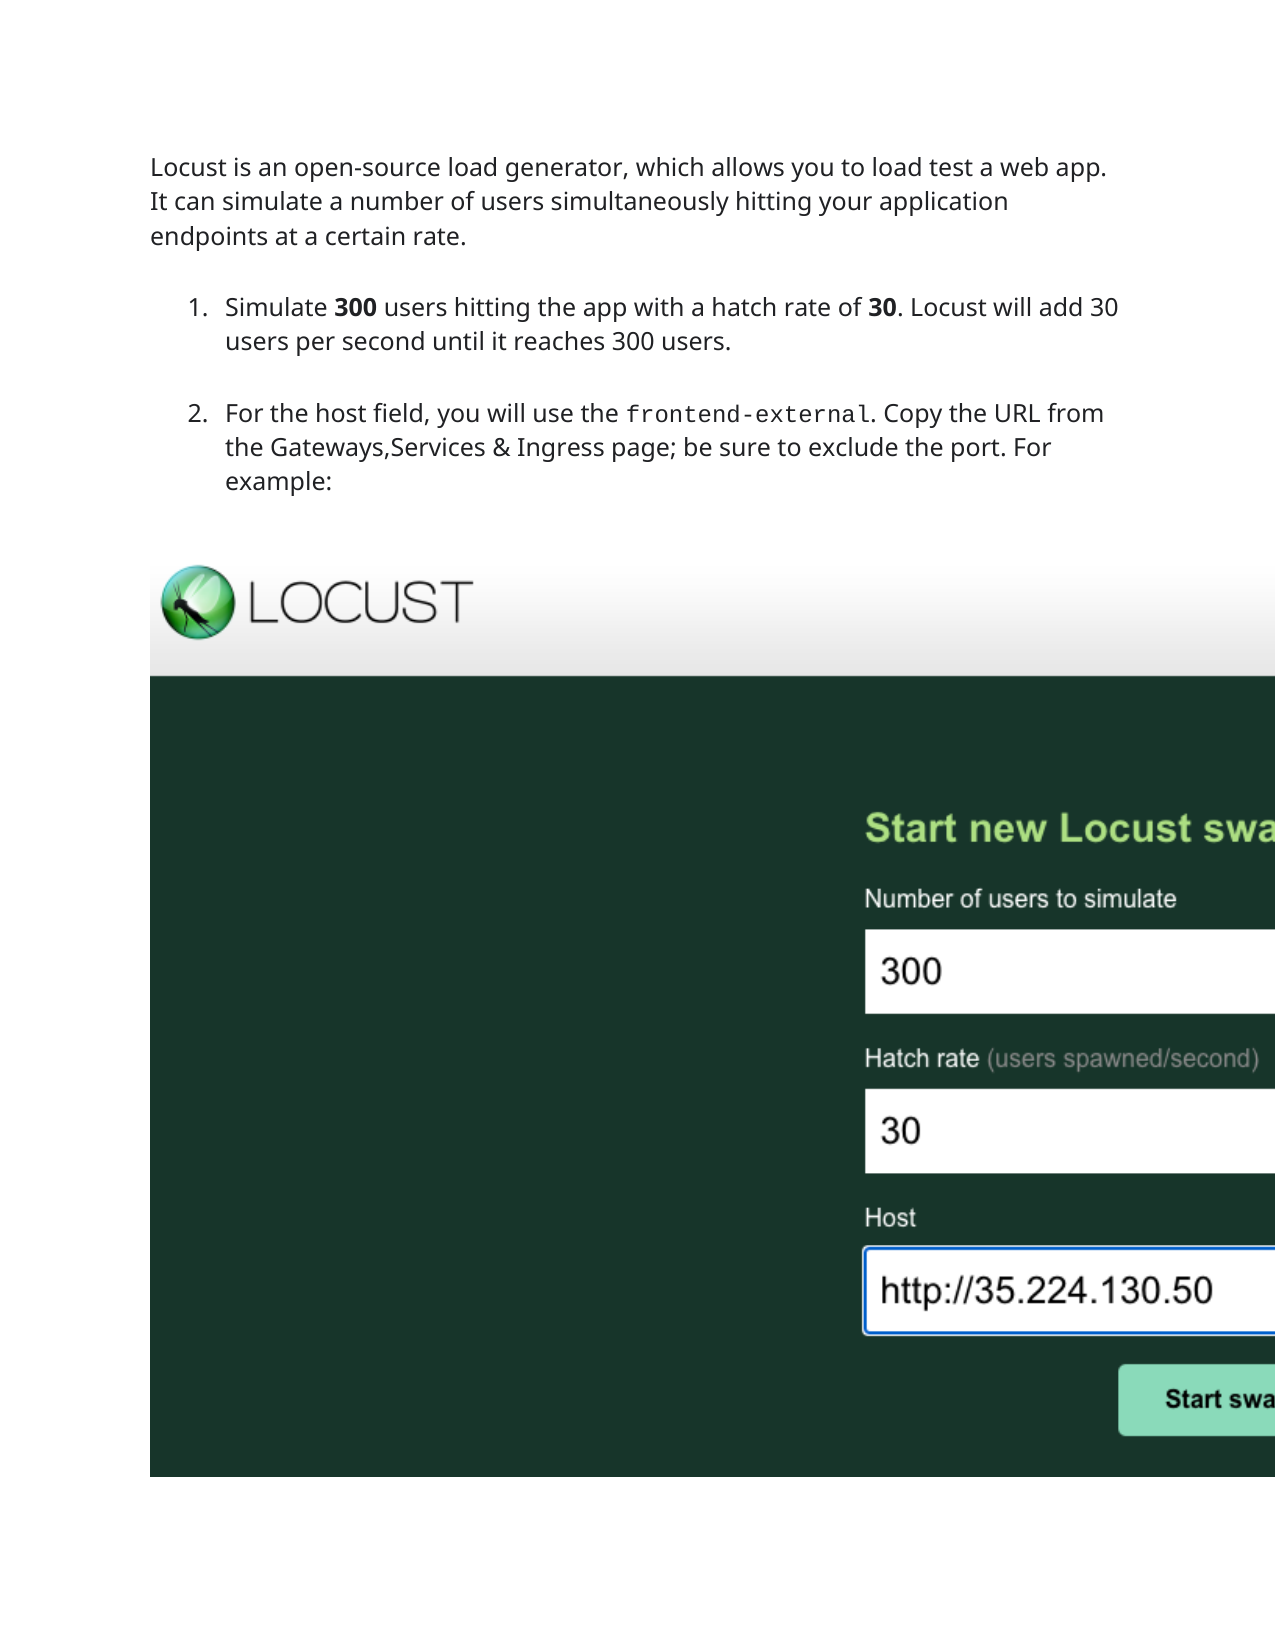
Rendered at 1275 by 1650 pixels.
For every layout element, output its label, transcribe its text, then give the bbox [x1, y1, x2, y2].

picture [150, 535, 1275, 1477]
text Locust is an open-source load generator, which allows you to load test a web app. It can simulate a number of users simultaneously hitting your application endpoints at a certain rate. [150, 150, 1125, 252]
list Simulate 300 users hitting the app with a hatch rate of 30. Locust will add 30 users per second until it reaches 300 users. [187, 290, 1125, 358]
list For the host field, you will use the frontend-external. Copy the URL from the Gateways,Services & Ingress page; be sure to exclude the port. For example: [187, 395, 1125, 497]
